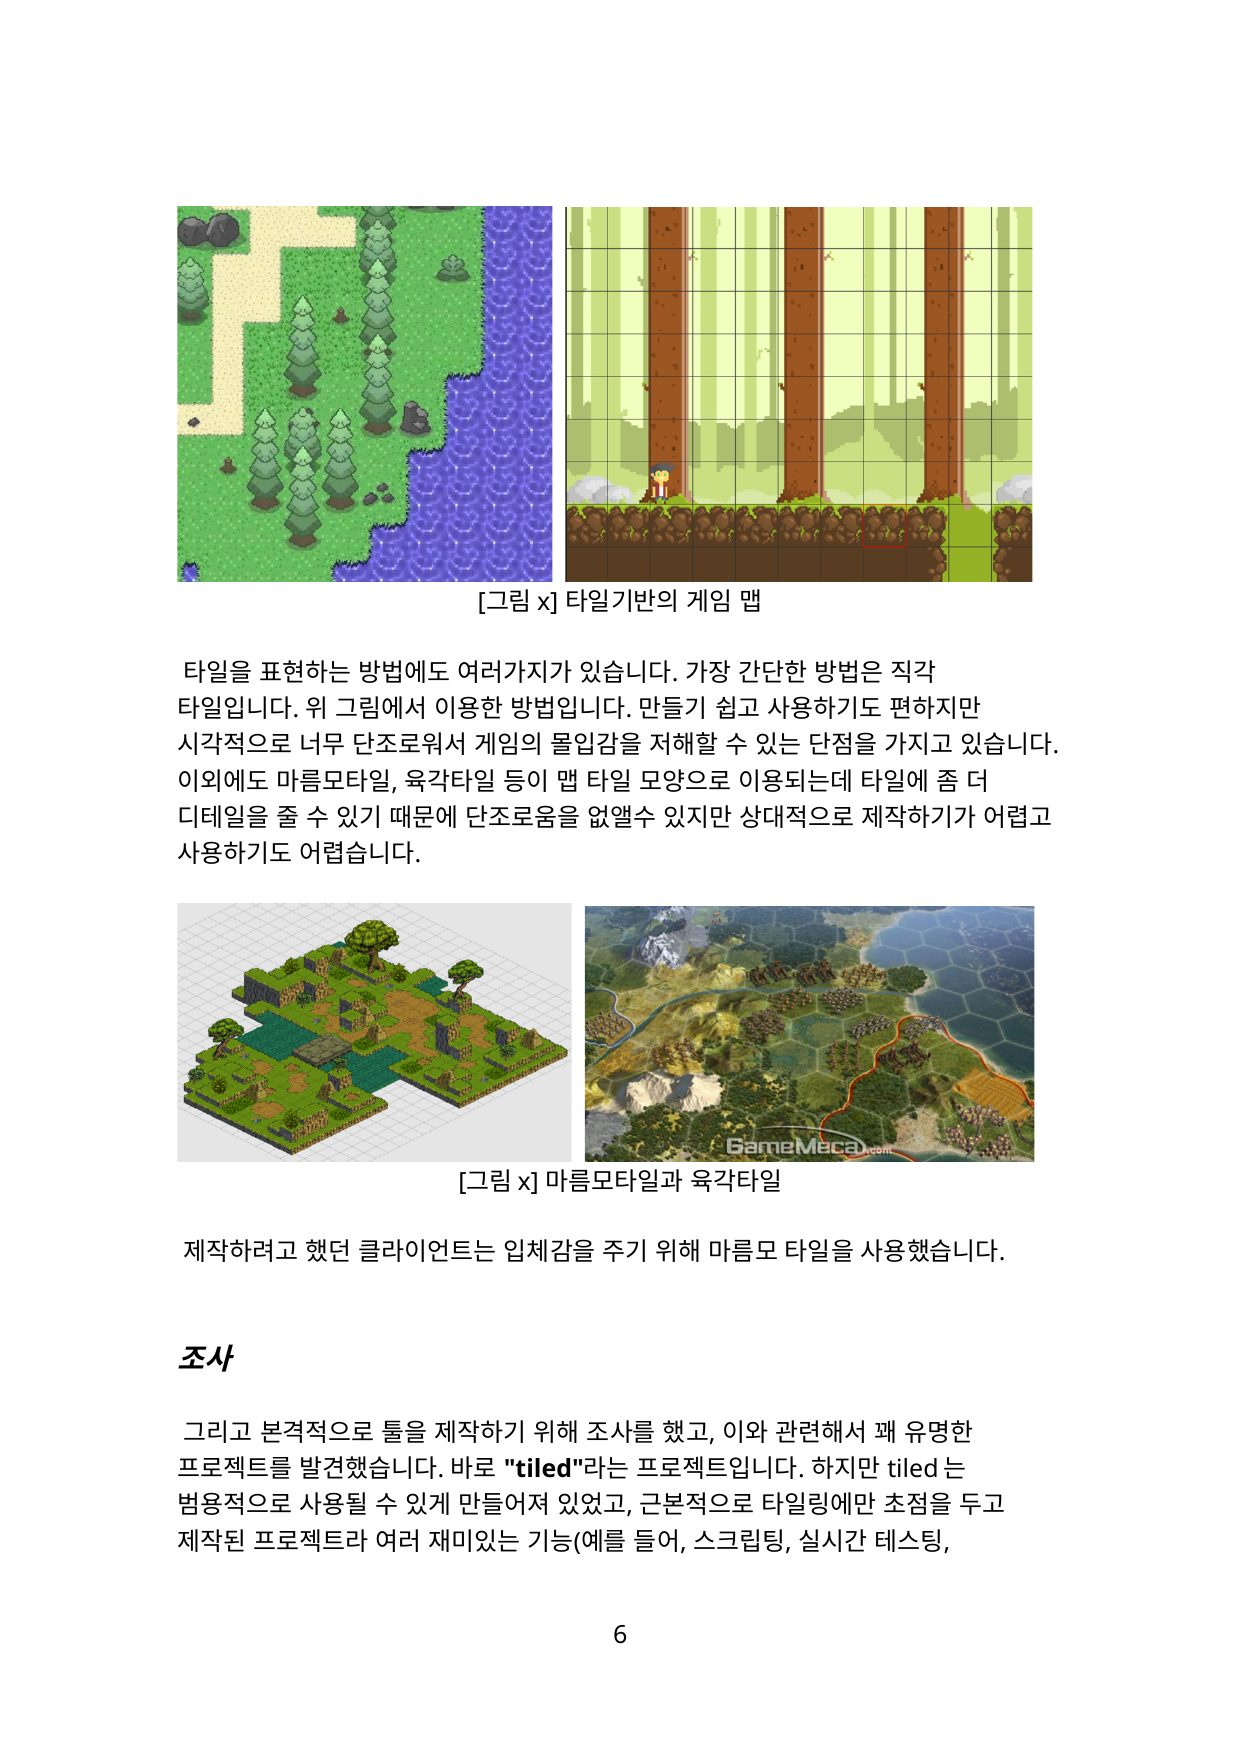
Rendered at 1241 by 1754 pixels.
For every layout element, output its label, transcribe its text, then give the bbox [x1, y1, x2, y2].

picture [177, 206, 553, 582]
text 타일을 표현하는 방법에도 여러가지가 있습니다. 가장 간단한 방법은 직각 타일입니다. 위 그림에서 이용한 방법입니다. 만들기 쉽고 사용하기도 편하지만 시각적으로 너무 단조로워서 게임의 몰입감을 저해할 수 있는 단점을 가지고 있습니다. 이외에도 마름모타일, 육각타일 등이 맵 타일 모양으로 이용되는데 타일에 좀 더 디테일을 줄 수 있기 때문에 단조로움을 없앨수 있지만 상대적으로 제작하기가 어렵고 사용하기도 어렵습니다. [177, 652, 1063, 870]
text 조사 [177, 1336, 1063, 1378]
picture [565, 207, 1033, 582]
picture [177, 903, 572, 1162]
picture [584, 906, 1035, 1162]
text 제작하려고 했던 클라이언트는 입체감을 주기 위해 마름모 타일을 사용했습니다. [177, 1231, 1063, 1268]
text [그림x] 마름모타일과 육각타일 [177, 1161, 1063, 1197]
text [177, 1412, 1063, 1557]
text [그림x] 타일기반의 게임 맵 [177, 582, 1063, 618]
